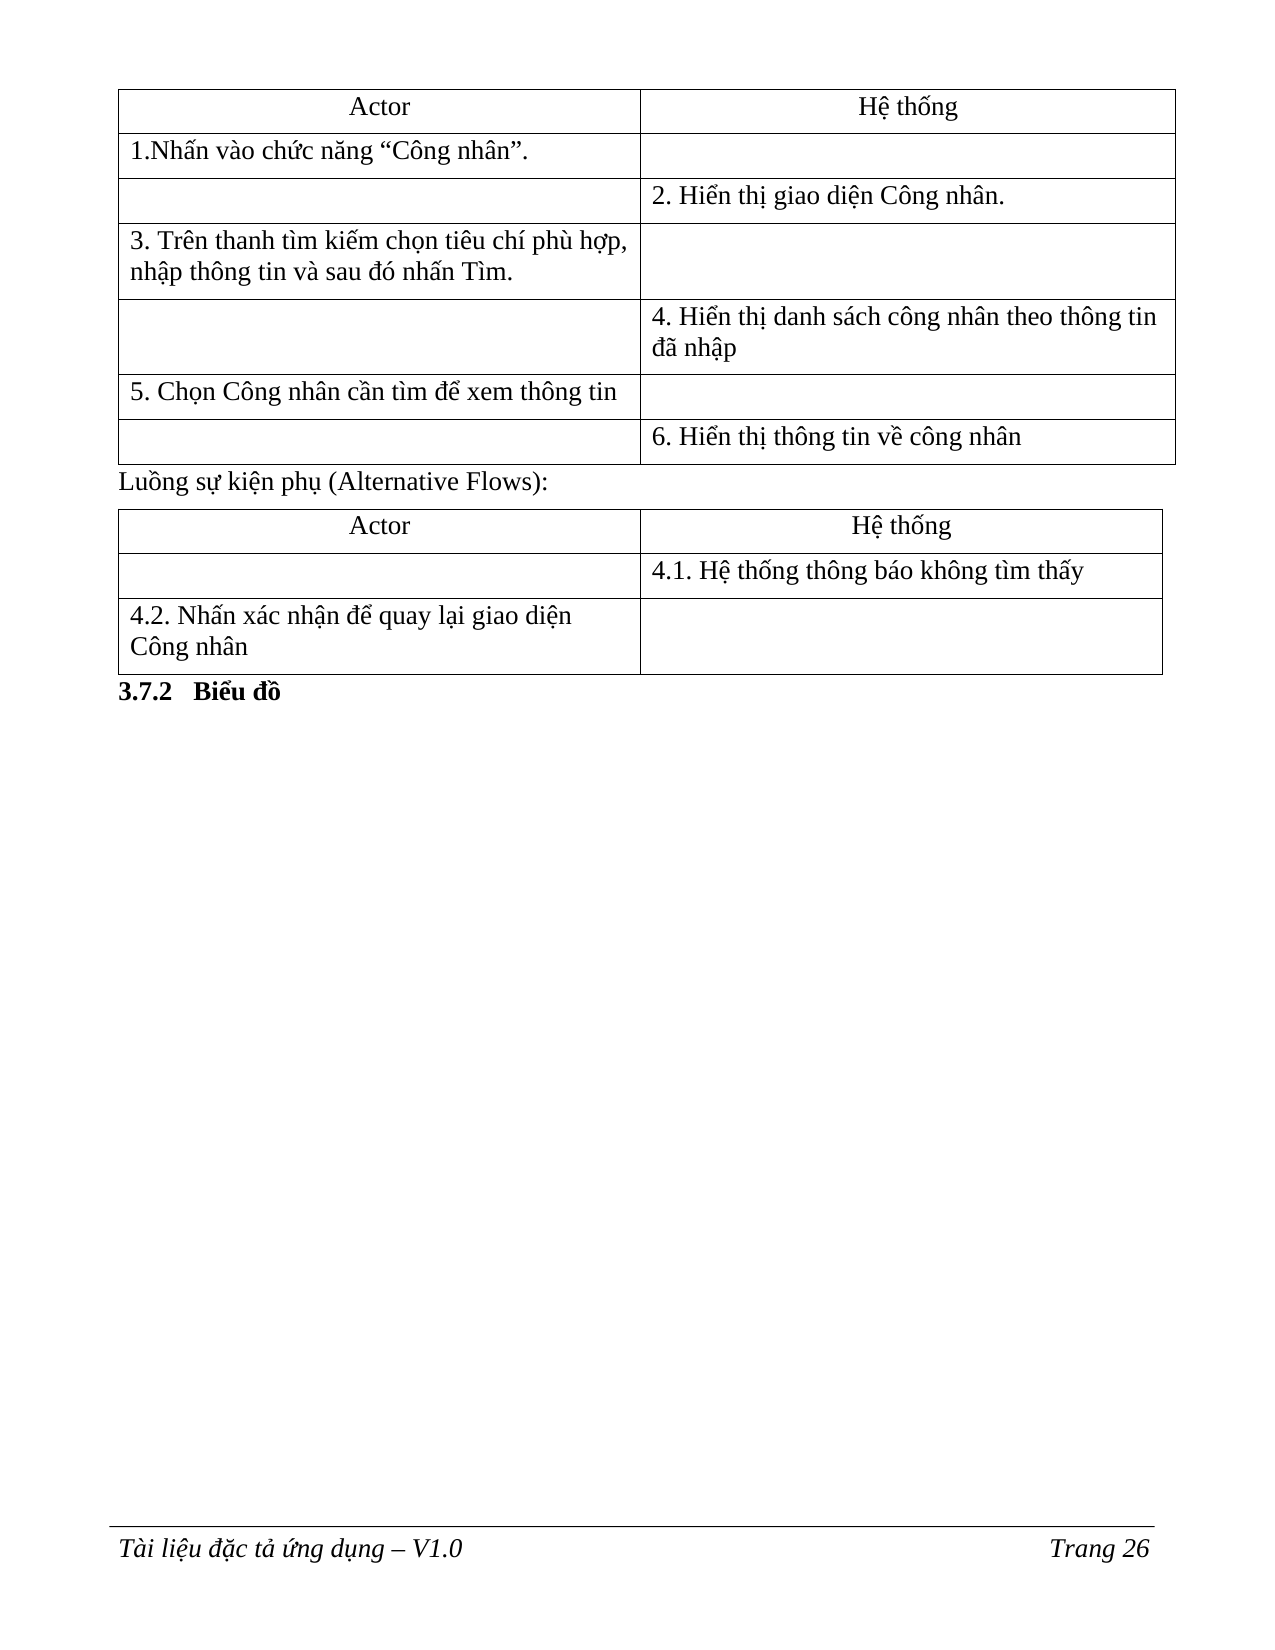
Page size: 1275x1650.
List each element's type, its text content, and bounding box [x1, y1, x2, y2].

table_cell 2. Hiển thị giao diện Công nhân. [641, 179, 1175, 223]
table_cell [119, 300, 640, 374]
table_header Actor [119, 90, 640, 133]
table_cell [641, 375, 1175, 419]
table_cell [641, 224, 1175, 298]
table_cell 5. Chọn Công nhân cần tìm để xem thông tin [119, 375, 640, 419]
table_cell [119, 179, 640, 223]
table_cell [641, 134, 1175, 178]
text Luồng sự kiện phụ (Alternative Flows): [118, 465, 1186, 496]
table_header Actor [119, 510, 640, 553]
subtitle Biểu đồ [118, 675, 1186, 706]
table_cell 1.Nhấn vào chức năng “Công nhân”. [119, 134, 640, 178]
table_cell 4. Hiển thị danh sách công nhân theo thông tin đã nhập [641, 300, 1175, 374]
table_cell 4.2. Nhấn xác nhận để quay lại giao diện Công nhân [119, 599, 640, 674]
table_cell [119, 554, 640, 598]
table_cell [119, 420, 640, 464]
table_header Hệ thống [641, 510, 1162, 553]
table_cell 6. Hiển thị thông tin về công nhân [641, 420, 1175, 464]
table_cell 4.1. Hệ thống thông báo không tìm thấy [641, 554, 1162, 598]
table_cell [641, 599, 1162, 674]
table_header Hệ thống [641, 90, 1175, 133]
table_cell 3. Trên thanh tìm kiếm chọn tiêu chí phù hợp, nhập thông tin và sau đó nhấn Tìm. [119, 224, 640, 298]
